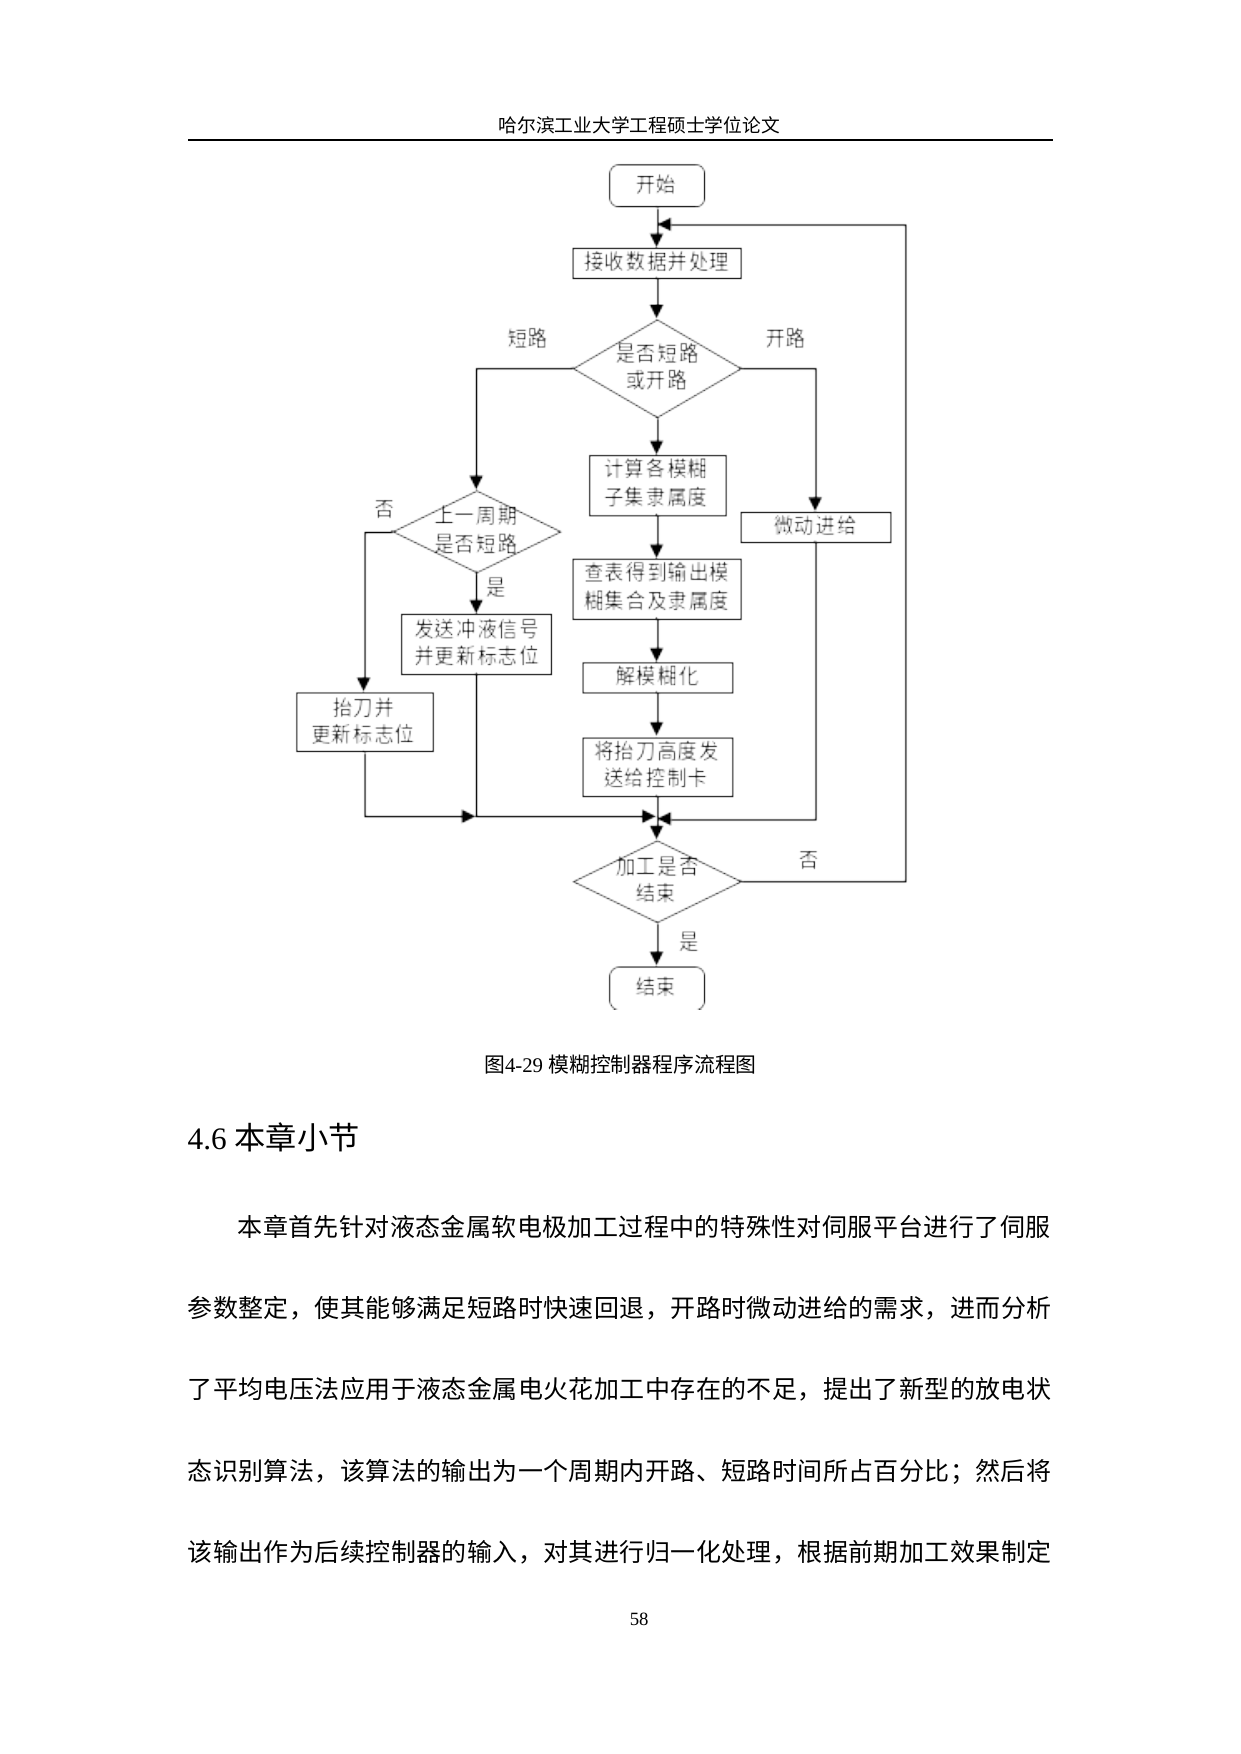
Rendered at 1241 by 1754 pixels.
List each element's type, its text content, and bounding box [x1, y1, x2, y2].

subtitle 本章小节 [187, 1103, 1053, 1168]
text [187, 1193, 1053, 1583]
